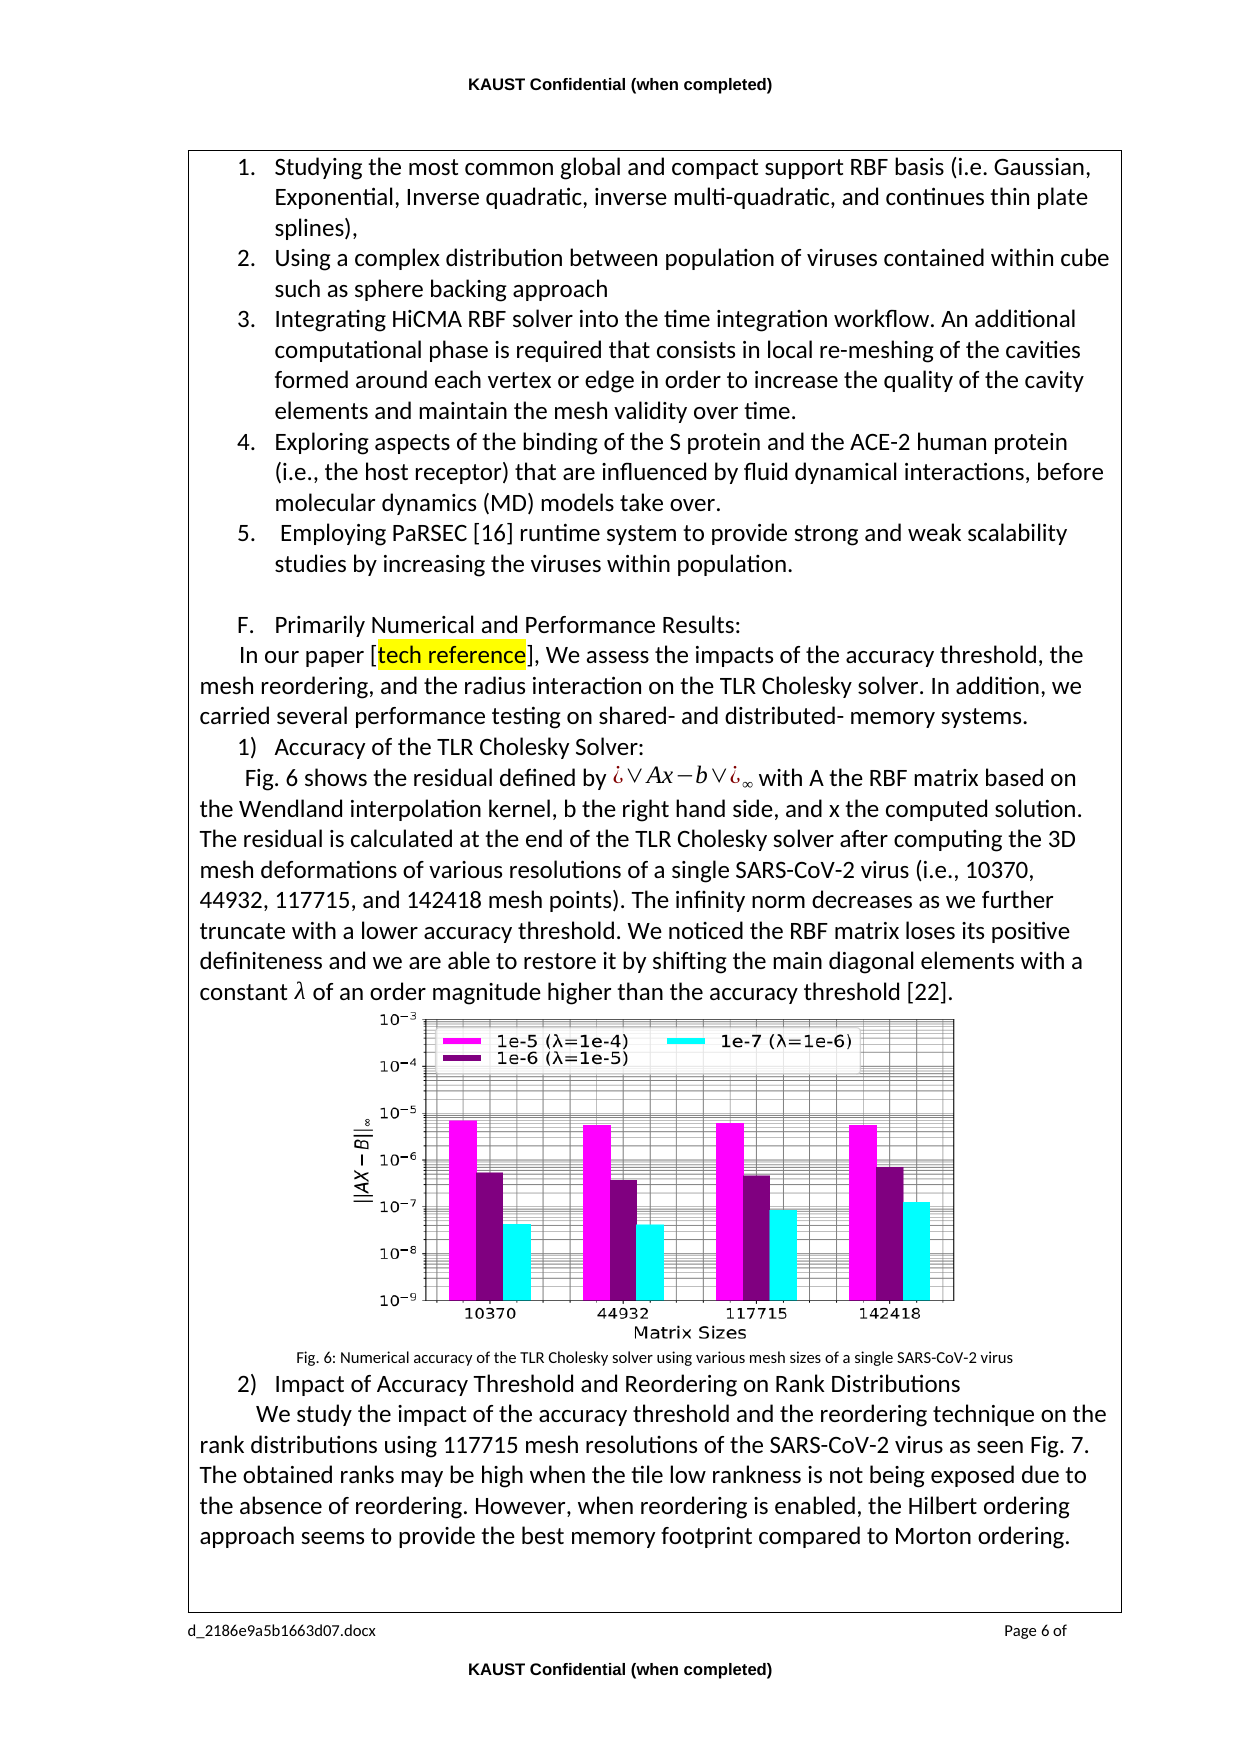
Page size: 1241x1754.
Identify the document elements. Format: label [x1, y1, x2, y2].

table_header [189, 151, 1121, 1612]
